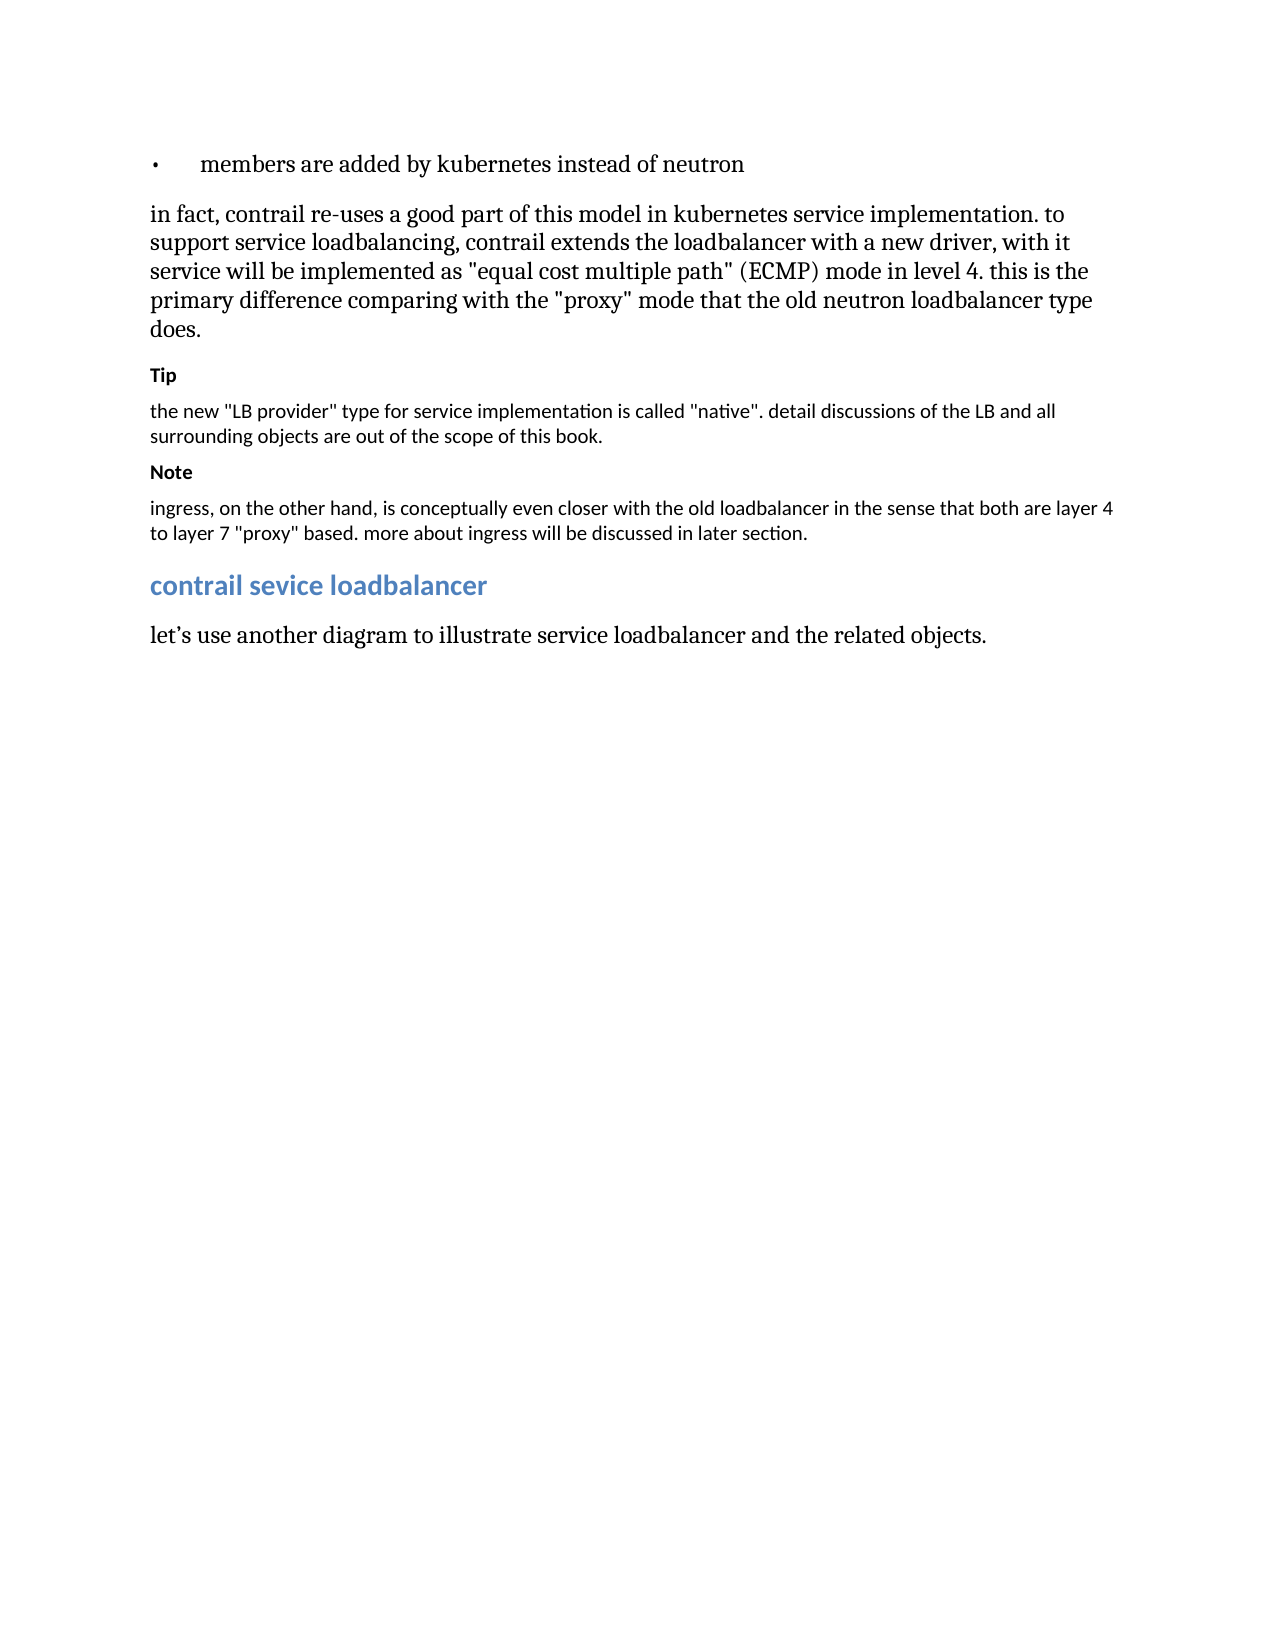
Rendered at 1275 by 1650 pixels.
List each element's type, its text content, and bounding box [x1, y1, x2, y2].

text let’s use another diagram to illustrate service loadbalancer and the related objects. [150, 621, 1125, 650]
text Note [150, 459, 1125, 484]
text in fact, contrail re-uses a good part of this model in kubernetes service implementation. to support service loadbalancing, contrail extends the loadbalancer with a new driver, with it service will be implemented as "equal cost multiple path" (ECMP) mode in level 4. this is the primary difference comparing with the "proxy" mode that the old neutron loadbalancer type does. [150, 199, 1125, 343]
text the new "LB provider" type for service implementation is called "native". detail discussions of the LB and all surrounding objects are out of the scope of this book. [150, 398, 1125, 449]
subtitle contrail sevice loadbalancer [150, 567, 1125, 602]
list members are added by kubernetes instead of neutron [150, 150, 1125, 179]
text ingress, on the other hand, is conceptually even closer with the old loadbalancer in the sense that both are layer 4 to layer 7 "proxy" based. more about ingress will be discussed in later section. [150, 495, 1125, 546]
text Tip [150, 362, 1125, 387]
